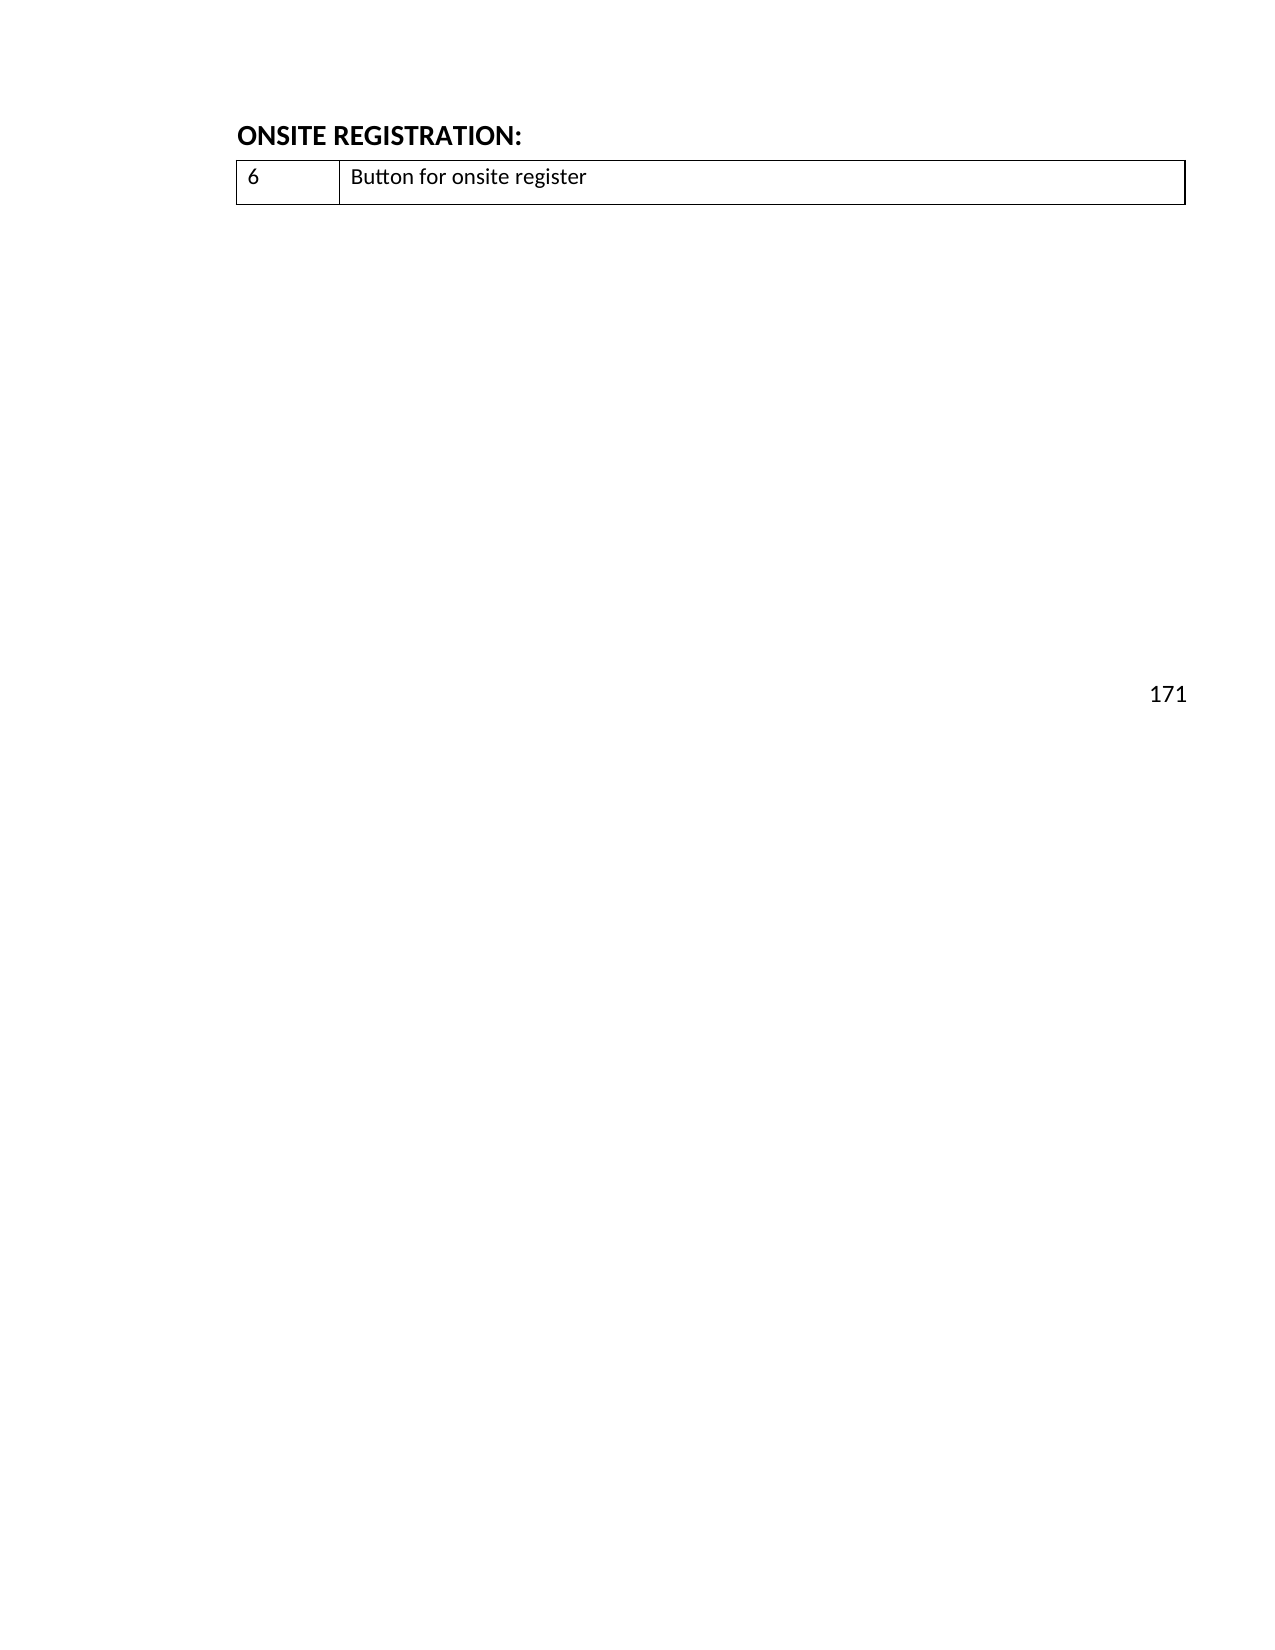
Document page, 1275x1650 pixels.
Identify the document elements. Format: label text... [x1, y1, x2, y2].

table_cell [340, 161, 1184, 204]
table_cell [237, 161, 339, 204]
text 171 [179, 678, 1187, 708]
